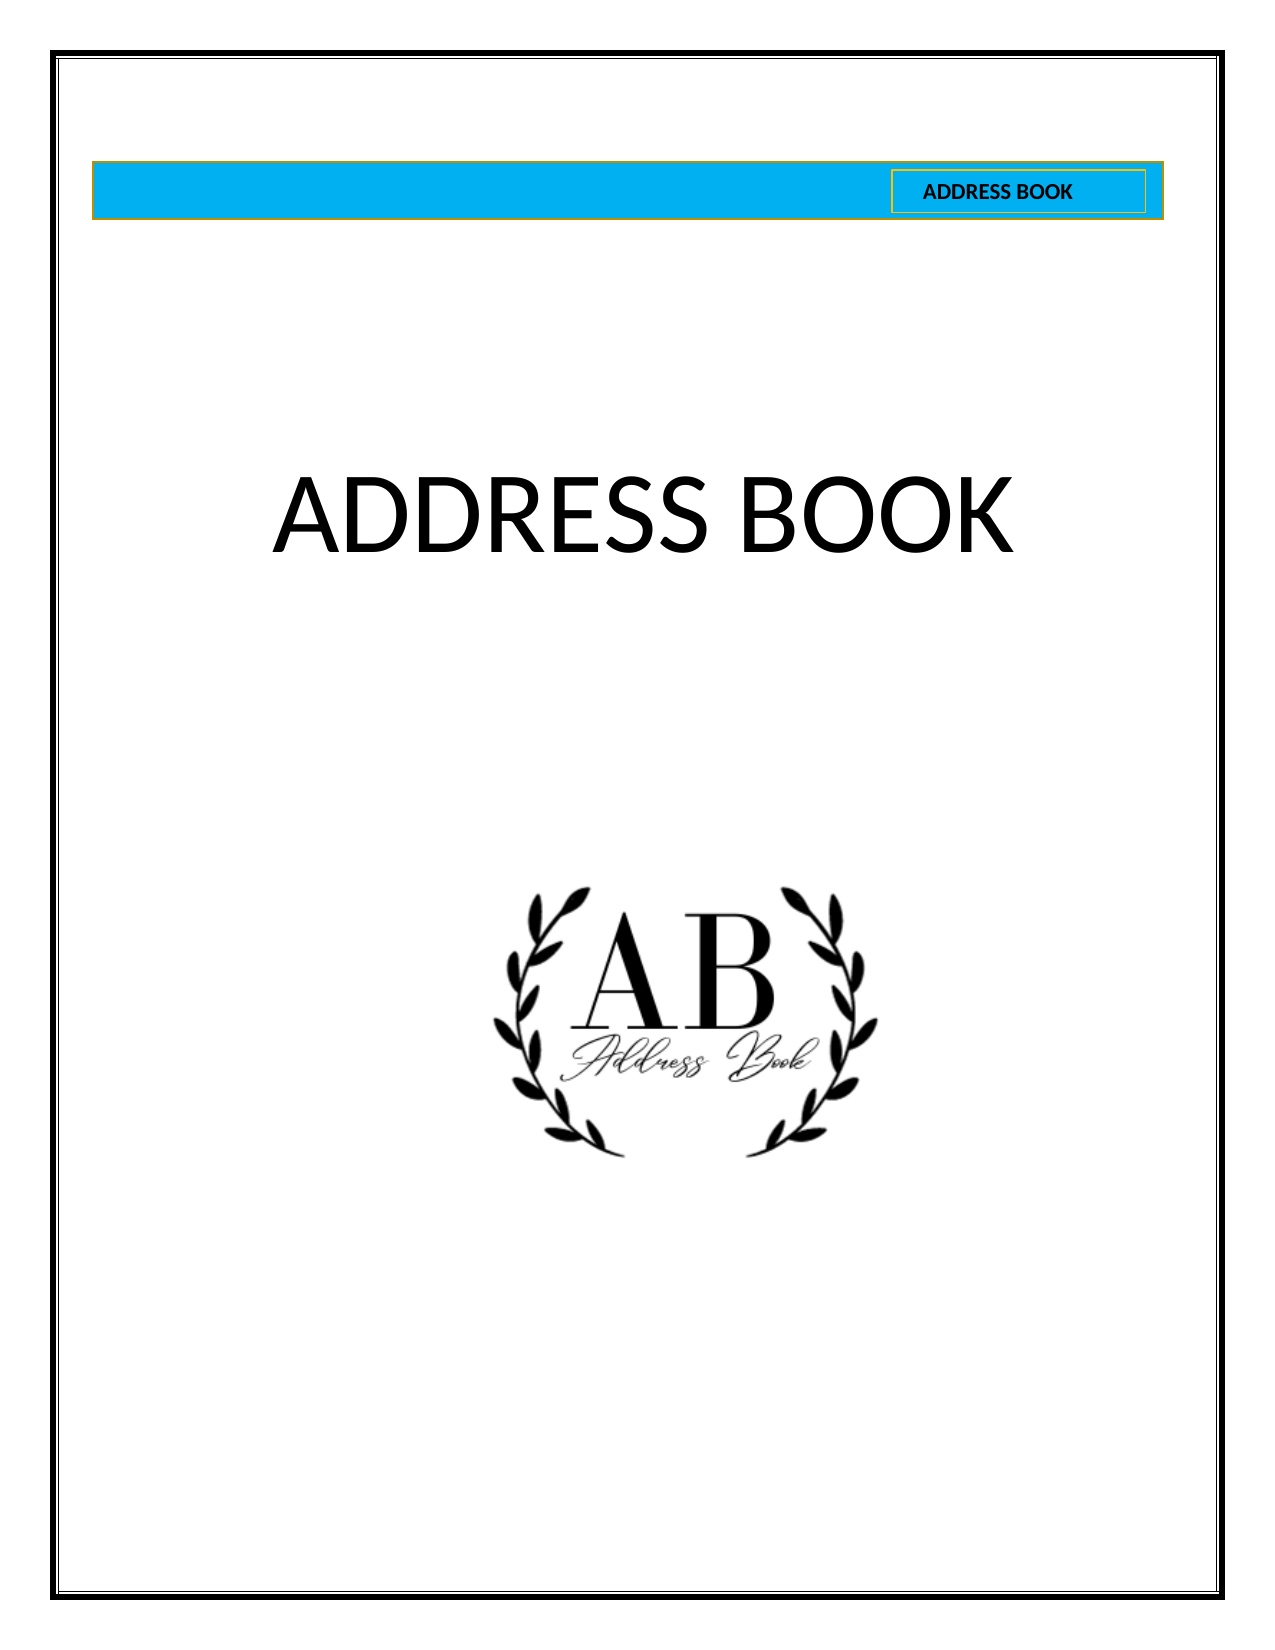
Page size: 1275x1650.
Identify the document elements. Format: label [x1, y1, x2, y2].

picture [316, 715, 1034, 1432]
